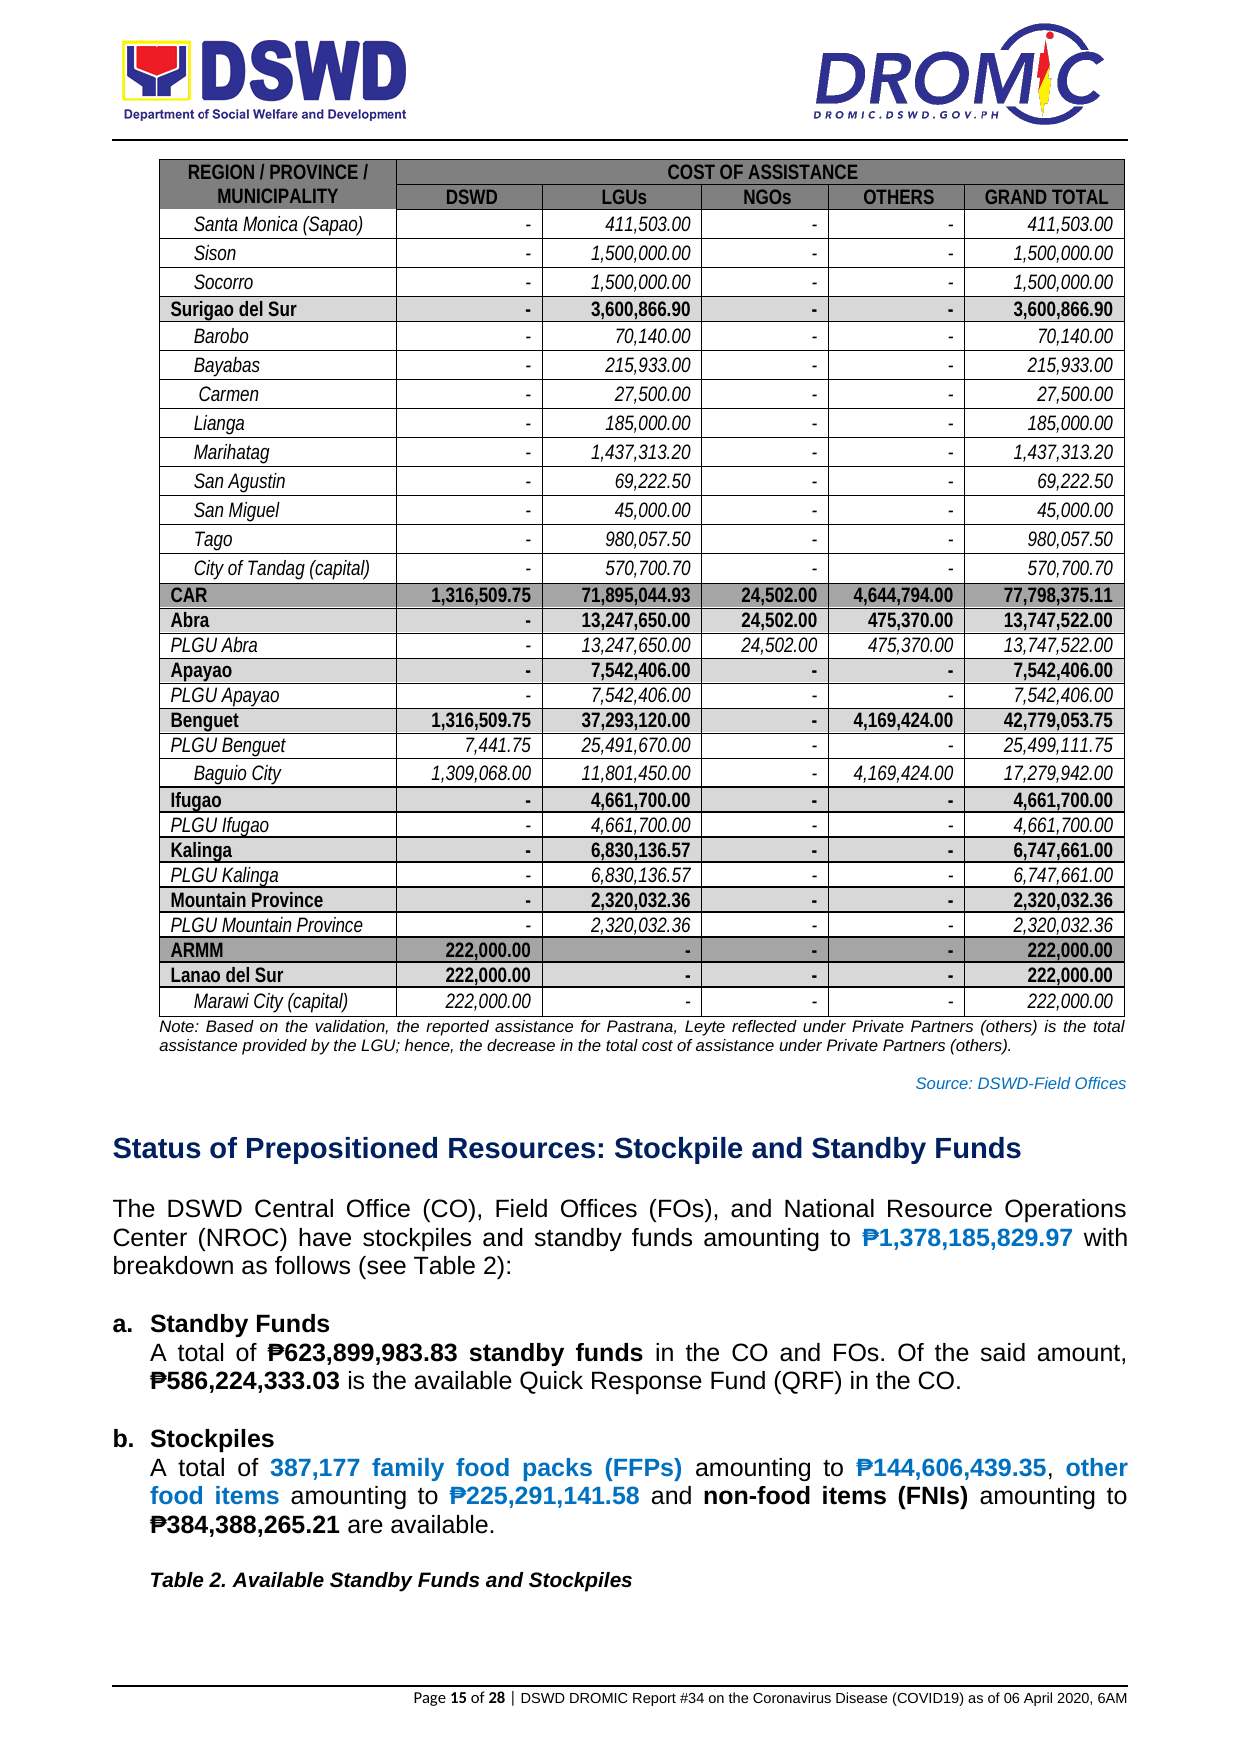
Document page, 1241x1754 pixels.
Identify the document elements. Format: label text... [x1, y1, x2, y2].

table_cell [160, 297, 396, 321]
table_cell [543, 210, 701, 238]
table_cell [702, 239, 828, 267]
text Status of Prepositioned Resources: Stockpile and Standby Funds [112, 1132, 1128, 1165]
table_cell OTHERS [829, 185, 964, 209]
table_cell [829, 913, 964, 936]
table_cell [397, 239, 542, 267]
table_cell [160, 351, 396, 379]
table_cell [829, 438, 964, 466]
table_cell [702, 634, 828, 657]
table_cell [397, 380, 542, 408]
text A total of ₱623,899,983.83 standby funds in the CO and FOs. Of the said amount, ₱586,224,333.03 is the available Quick Response Fund (QRF) in the CO. [150, 1338, 1128, 1395]
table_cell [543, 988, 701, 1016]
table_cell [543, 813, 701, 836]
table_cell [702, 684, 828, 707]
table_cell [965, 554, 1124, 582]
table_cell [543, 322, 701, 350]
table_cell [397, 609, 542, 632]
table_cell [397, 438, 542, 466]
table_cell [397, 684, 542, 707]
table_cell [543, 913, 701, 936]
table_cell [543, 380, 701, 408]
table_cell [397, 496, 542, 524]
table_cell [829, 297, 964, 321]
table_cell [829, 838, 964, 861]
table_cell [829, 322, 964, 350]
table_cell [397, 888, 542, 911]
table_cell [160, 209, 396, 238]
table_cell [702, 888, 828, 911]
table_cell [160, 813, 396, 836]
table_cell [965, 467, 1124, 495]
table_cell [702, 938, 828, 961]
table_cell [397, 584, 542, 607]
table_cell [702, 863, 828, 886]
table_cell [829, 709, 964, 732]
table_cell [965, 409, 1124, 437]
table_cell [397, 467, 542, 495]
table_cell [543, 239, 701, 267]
text The DSWD Central Office (CO), Field Offices (FOs), and National Resource Operations Center (NROC) have stockpiles and standby funds amounting to ₱1,378,185,829.97 with breakdown as follows (see Table 2): [112, 1194, 1128, 1280]
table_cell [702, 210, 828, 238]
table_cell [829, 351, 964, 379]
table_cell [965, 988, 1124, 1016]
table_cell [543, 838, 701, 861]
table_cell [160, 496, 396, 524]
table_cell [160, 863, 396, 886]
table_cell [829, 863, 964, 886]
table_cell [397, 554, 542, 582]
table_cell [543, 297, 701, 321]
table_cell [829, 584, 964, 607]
list Stockpiles [112, 1424, 1128, 1453]
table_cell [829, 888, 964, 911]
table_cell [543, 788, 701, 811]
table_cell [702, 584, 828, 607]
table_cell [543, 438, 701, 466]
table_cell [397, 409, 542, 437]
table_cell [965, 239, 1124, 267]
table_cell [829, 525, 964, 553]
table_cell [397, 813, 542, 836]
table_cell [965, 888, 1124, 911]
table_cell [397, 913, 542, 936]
table_header REGION / PROVINCE / MUNICIPALITY [160, 160, 396, 209]
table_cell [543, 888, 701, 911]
table_cell DSWD [397, 185, 542, 209]
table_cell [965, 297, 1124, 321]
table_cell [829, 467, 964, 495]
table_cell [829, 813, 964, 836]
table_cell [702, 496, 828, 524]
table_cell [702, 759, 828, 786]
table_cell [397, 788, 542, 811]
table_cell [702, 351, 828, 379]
table_cell LGUs [543, 185, 701, 209]
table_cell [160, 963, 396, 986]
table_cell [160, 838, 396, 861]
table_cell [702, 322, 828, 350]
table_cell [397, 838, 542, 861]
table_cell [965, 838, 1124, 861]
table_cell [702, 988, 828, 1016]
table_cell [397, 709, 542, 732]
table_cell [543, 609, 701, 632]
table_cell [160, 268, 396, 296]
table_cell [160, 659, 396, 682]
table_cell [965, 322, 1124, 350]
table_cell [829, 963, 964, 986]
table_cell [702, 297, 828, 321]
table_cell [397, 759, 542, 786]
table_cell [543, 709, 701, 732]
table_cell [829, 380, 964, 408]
text Table 2. Available Standby Funds and Stockpiles [112, 1568, 1128, 1592]
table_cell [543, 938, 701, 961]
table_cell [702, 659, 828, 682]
text Note: Based on the validation, the reported assistance for Pastrana, Leyte reflected under Private Partners (others) is the total assistance provided by the LGU; hence, the decrease in the total cost of assistance under Private Partners (others). [159, 1017, 1128, 1055]
text A total of 387,177 family food packs (FFPs) amounting to ₱144,606,439.35, other food items amounting to ₱225,291,141.58 and non-food items (FNIs) amounting to ₱384,388,265.21 are available. [150, 1453, 1128, 1539]
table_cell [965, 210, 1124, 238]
text Source: DSWD-Field Offices [112, 1074, 1128, 1093]
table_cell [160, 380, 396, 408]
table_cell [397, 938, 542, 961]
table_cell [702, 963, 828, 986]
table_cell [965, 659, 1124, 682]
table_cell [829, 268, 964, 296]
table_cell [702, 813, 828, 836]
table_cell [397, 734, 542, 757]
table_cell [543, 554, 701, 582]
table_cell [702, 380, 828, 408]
table_cell NGOs [702, 185, 828, 209]
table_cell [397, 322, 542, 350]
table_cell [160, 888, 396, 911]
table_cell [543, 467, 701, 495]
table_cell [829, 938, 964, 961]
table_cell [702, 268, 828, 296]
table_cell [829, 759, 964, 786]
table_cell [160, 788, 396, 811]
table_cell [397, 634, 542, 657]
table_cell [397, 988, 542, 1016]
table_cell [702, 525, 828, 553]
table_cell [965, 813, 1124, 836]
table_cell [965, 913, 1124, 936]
table_cell GRAND TOTAL [965, 185, 1124, 209]
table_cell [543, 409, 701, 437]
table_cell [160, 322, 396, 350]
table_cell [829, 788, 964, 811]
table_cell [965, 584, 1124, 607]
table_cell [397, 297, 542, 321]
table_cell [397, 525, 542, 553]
picture [112, 37, 417, 125]
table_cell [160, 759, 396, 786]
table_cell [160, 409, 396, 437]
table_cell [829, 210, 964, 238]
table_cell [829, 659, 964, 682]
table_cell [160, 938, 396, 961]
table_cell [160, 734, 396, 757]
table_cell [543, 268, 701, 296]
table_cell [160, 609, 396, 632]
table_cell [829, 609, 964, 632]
table_header COST OF ASSISTANCE [397, 160, 1124, 184]
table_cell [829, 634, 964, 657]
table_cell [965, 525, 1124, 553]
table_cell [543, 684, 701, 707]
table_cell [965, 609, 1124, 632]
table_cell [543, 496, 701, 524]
picture [781, 23, 1133, 125]
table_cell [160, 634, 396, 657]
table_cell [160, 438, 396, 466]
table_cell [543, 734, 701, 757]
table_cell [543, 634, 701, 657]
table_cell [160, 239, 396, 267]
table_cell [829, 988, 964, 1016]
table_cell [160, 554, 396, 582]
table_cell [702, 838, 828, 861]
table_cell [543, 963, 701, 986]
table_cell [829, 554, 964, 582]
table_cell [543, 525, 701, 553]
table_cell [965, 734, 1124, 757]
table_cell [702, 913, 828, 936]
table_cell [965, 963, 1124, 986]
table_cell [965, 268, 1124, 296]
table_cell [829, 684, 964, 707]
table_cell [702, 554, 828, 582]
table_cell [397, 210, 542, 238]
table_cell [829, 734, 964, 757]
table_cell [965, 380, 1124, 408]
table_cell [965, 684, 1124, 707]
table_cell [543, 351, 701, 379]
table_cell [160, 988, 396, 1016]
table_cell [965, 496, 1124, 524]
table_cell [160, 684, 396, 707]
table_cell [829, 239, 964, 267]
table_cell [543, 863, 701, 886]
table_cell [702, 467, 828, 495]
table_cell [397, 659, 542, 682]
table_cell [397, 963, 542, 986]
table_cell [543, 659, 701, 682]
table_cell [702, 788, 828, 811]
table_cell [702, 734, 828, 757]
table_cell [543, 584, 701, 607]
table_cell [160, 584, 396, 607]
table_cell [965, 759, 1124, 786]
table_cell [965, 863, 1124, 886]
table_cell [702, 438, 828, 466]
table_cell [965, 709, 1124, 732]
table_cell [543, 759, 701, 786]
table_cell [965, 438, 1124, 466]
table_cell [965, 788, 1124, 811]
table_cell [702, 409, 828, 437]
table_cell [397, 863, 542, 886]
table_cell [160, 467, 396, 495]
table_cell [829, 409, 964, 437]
list Standby Funds [112, 1309, 1128, 1338]
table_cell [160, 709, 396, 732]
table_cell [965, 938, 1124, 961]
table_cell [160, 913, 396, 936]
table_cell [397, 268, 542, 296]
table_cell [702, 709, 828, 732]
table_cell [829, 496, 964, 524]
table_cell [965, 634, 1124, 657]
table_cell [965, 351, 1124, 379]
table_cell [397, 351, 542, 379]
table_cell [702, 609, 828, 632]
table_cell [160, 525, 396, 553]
